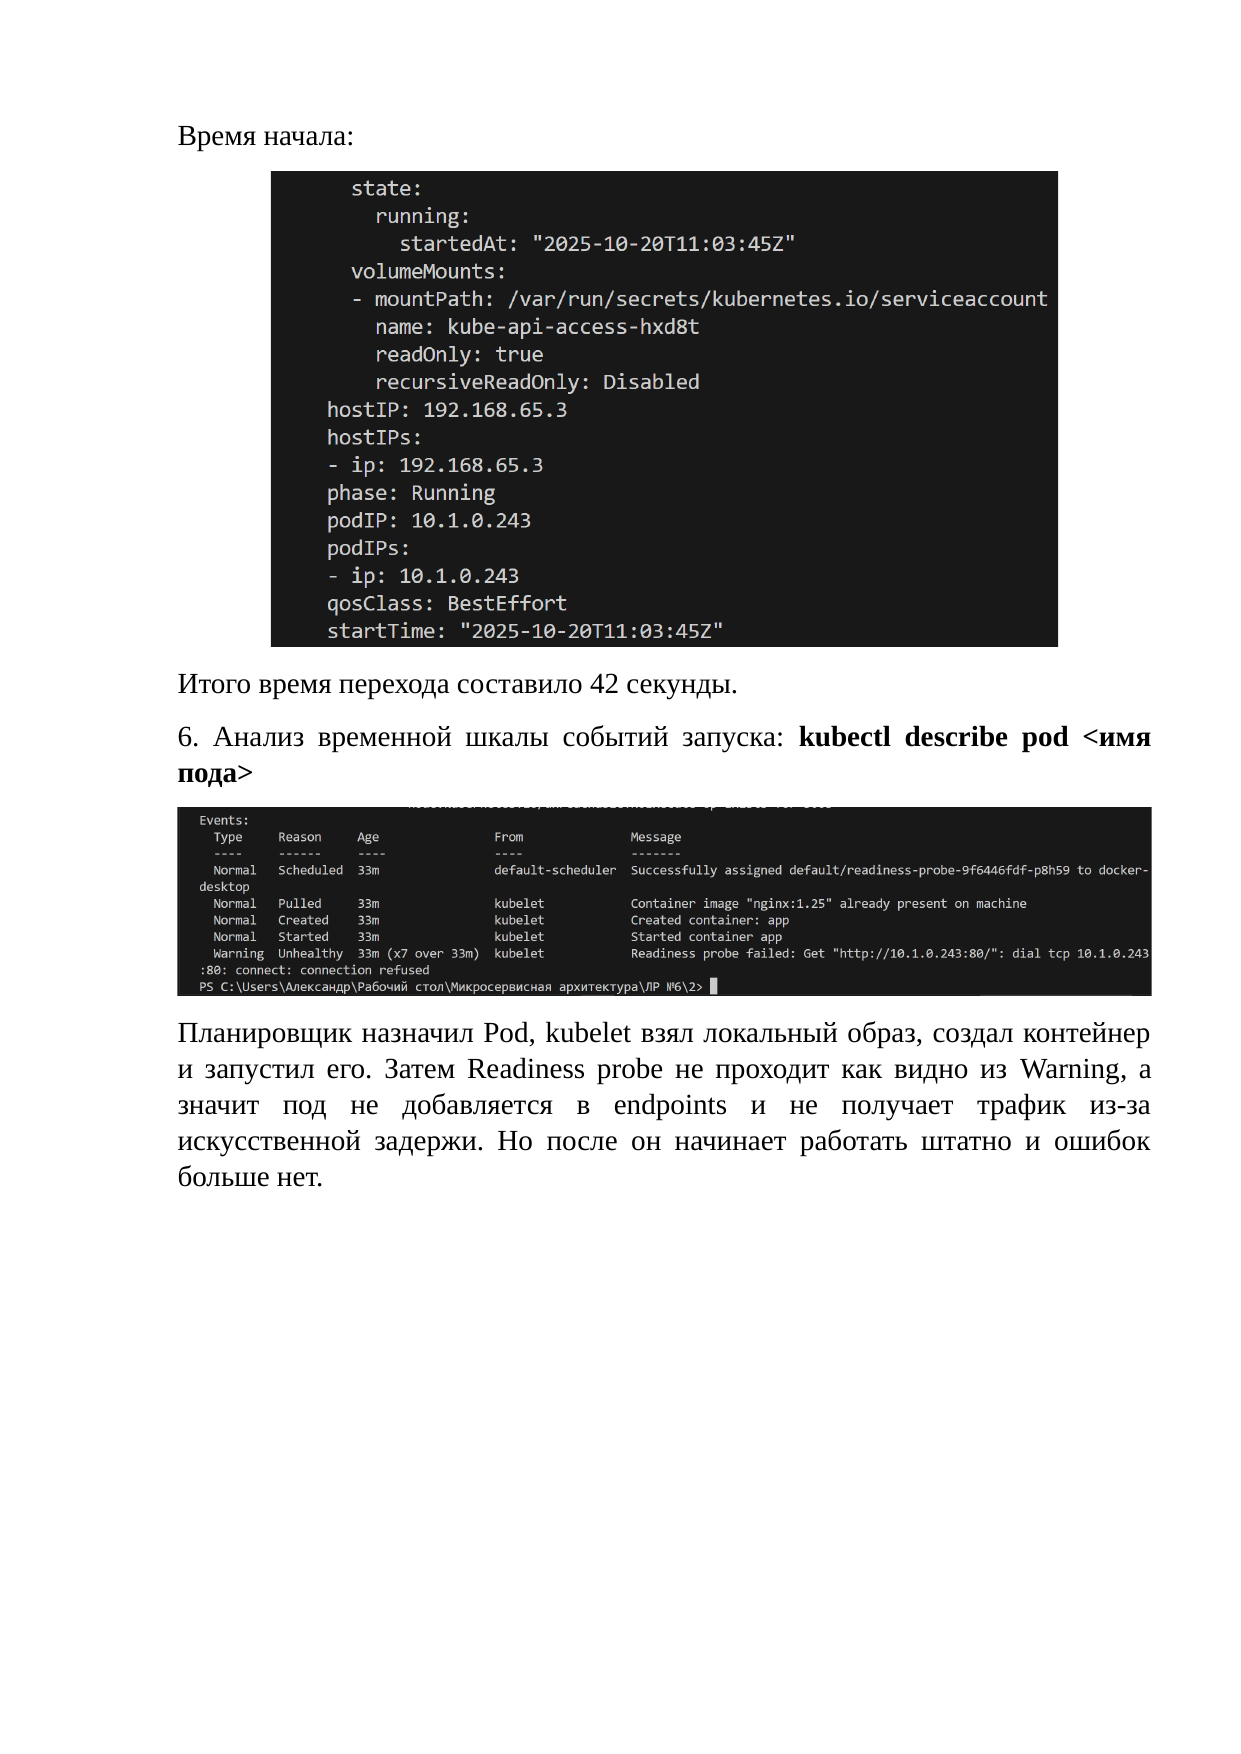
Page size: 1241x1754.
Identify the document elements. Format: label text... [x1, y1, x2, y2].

text Итого время перехода составило 42 секунды. [177, 666, 1152, 700]
text 6. Анализ временной шкалы событий запуска: kubectl describe pod <имя пода> [177, 719, 1152, 789]
picture [177, 807, 1152, 996]
text Время начала: [177, 118, 1152, 152]
picture [270, 171, 1059, 647]
text Планировщик назначил Pod, kubelet взял локальный образ, создал контейнер и запустил его. Затем Readiness probe не проходит как видно из Warning, а значит под не добавляется в endpoints и не получает трафик из-за искусственной задержи. Но после он начинает работать штатно и ошибок больше нет. [177, 1015, 1152, 1193]
